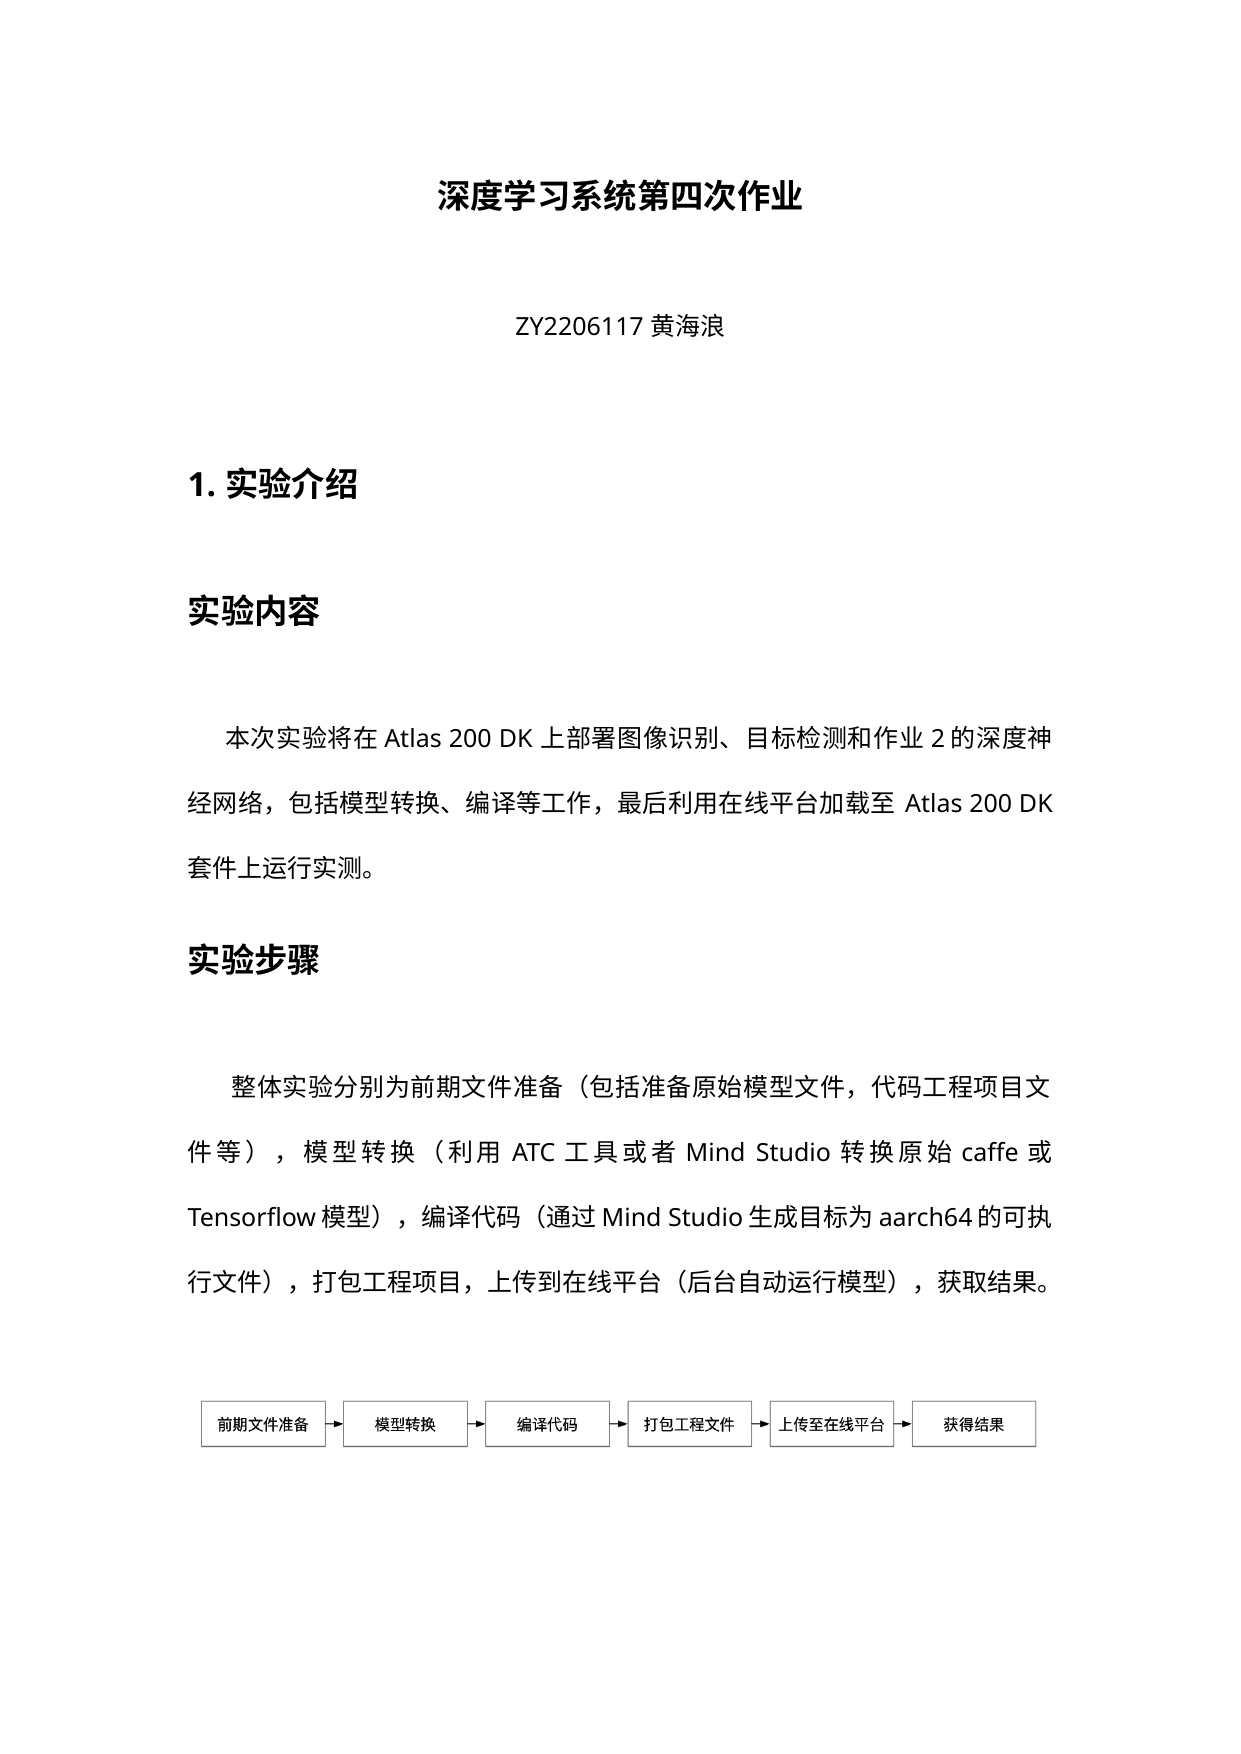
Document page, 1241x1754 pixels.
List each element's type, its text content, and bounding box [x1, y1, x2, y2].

text 本次实验将在Atlas 200 DK 上部署图像识别、目标检测和作业2的深度神经网络，包括模型转换、编译等工作，最后利用在线平台加载至 Atlas 200 DK 套件上运行实测。 [187, 704, 1053, 899]
text 整体实验分别为前期文件准备（包括准备原始模型文件，代码工程项目文件等），模型转换（利用ATC工具或者Mind Studio转换原始caffe或Tensorflow模型），编译代码（通过Mind Studio生成目标为aarch64的可执行文件），打包工程项目，上传到在线平台（后台自动运行模型），获取结果。 [187, 1053, 1053, 1313]
text ZY2206117 黄海浪 [187, 292, 1053, 357]
subtitle 实验步骤 [187, 926, 1053, 991]
subtitle 实验内容 [187, 576, 1053, 641]
picture [187, 1377, 1053, 1472]
subtitle 实验介绍 [187, 449, 1053, 514]
text 深度学习系统第四次作业 [187, 162, 1053, 227]
